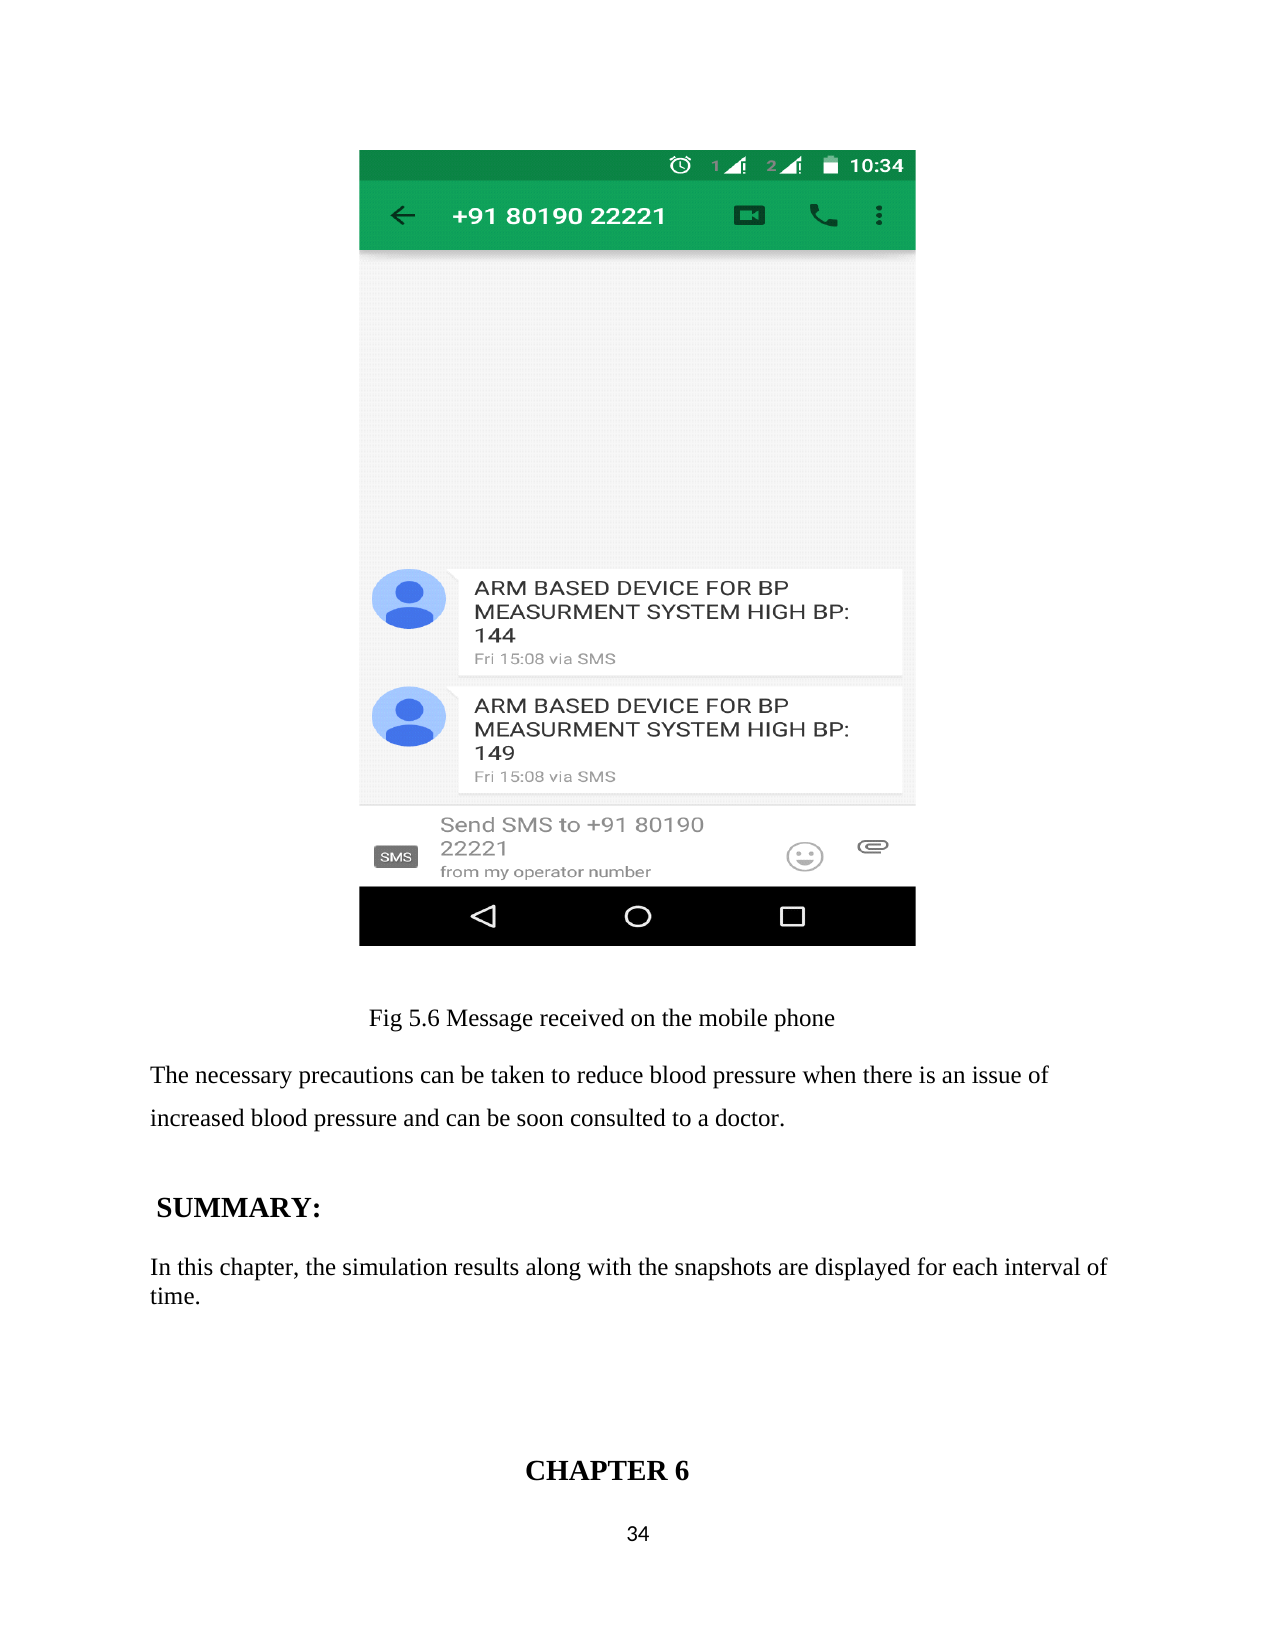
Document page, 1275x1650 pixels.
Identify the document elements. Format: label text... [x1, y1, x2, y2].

text In this chapter, the simulation results along with the snapshots are displayed for each interval of time. [150, 1252, 1125, 1309]
text SUMMARY: [150, 1190, 1125, 1223]
picture [359, 150, 916, 946]
text Fig 5.6 Message received on the mobile phone [150, 1003, 1125, 1032]
text CHAPTER 6 [150, 1453, 1125, 1487]
text The necessary precautions can be taken to reduce blood pressure when there is an issue of increased blood pressure and can be soon consulted to a doctor. [150, 1060, 1125, 1132]
